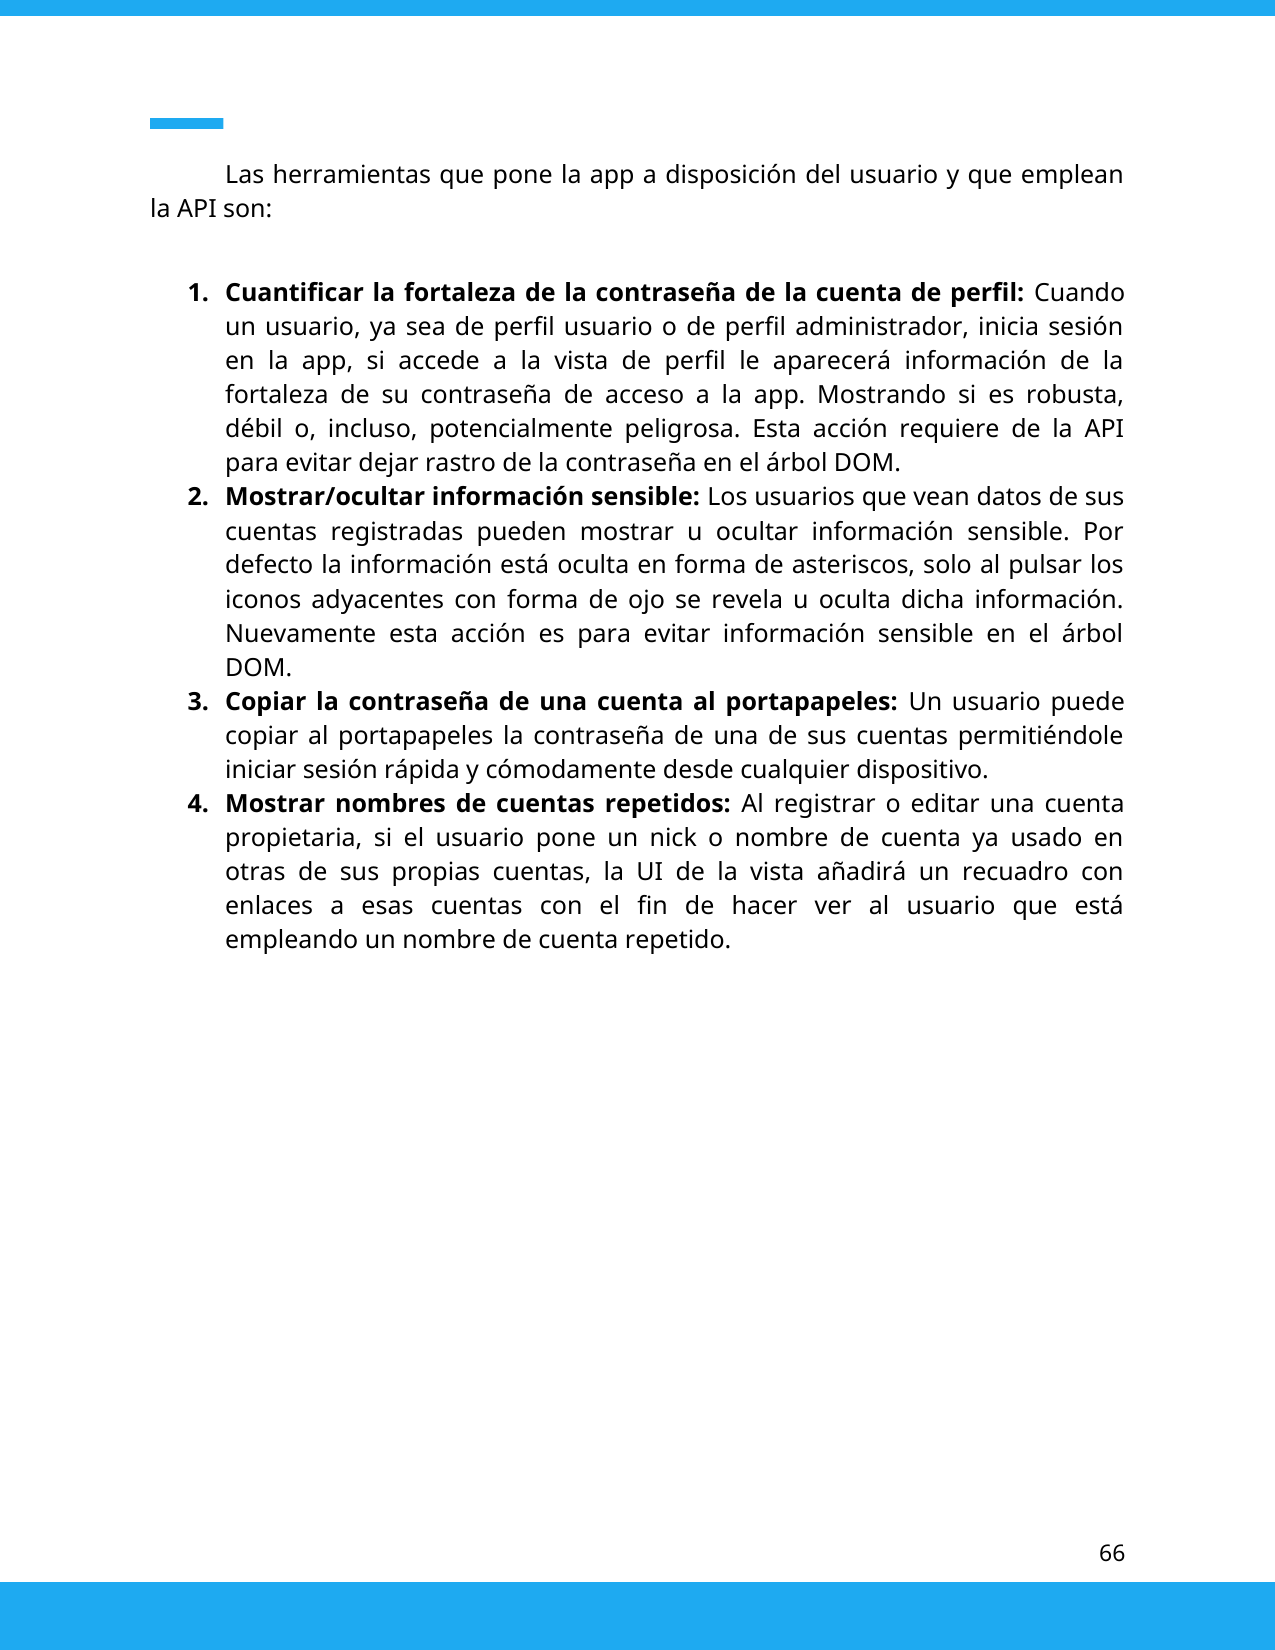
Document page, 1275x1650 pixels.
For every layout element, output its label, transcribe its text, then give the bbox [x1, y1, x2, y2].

picture [150, 118, 224, 129]
list Mostrar nombres de cuentas repetidos: Al registrar o editar una cuenta propietaria, si el usuario pone un nick o nombre de cuenta ya usado en otras de sus propias cuentas, la UI de la vista añadirá un recuadro con enlaces a esas cuentas con el fin de hacer ver al usuario que está empleando un nombre de cuenta repetido. [187, 786, 1125, 956]
picture [0, 1582, 1275, 1650]
list Cuantificar la fortaleza de la contraseña de la cuenta de perfil: Cuando un usuario, ya sea de perfil usuario o de perfil administrador, inicia sesión en la app, si accede a la vista de perfil le aparecerá información de la fortaleza de su contraseña de acceso a la app. Mostrando si es robusta, débil o, incluso, potencialmente peligrosa. Esta acción requiere de la API para evitar dejar rastro de la contraseña en el árbol DOM. [187, 275, 1125, 479]
list Mostrar/ocultar información sensible: Los usuarios que vean datos de sus cuentas registradas pueden mostrar u ocultar información sensible. Por defecto la información está oculta en forma de asteriscos, solo al pulsar los iconos adyacentes con forma de ojo se revela u oculta dicha información. Nuevamente esta acción es para evitar información sensible en el árbol DOM. [187, 479, 1125, 683]
picture [0, 0, 1275, 16]
text Las herramientas que pone la app a disposición del usuario y que emplean la API son: [150, 157, 1125, 225]
list Copiar la contraseña de una cuenta al portapapeles: Un usuario puede copiar al portapapeles la contraseña de una de sus cuentas permitiéndole iniciar sesión rápida y cómodamente desde cualquier dispositivo. [187, 683, 1125, 786]
